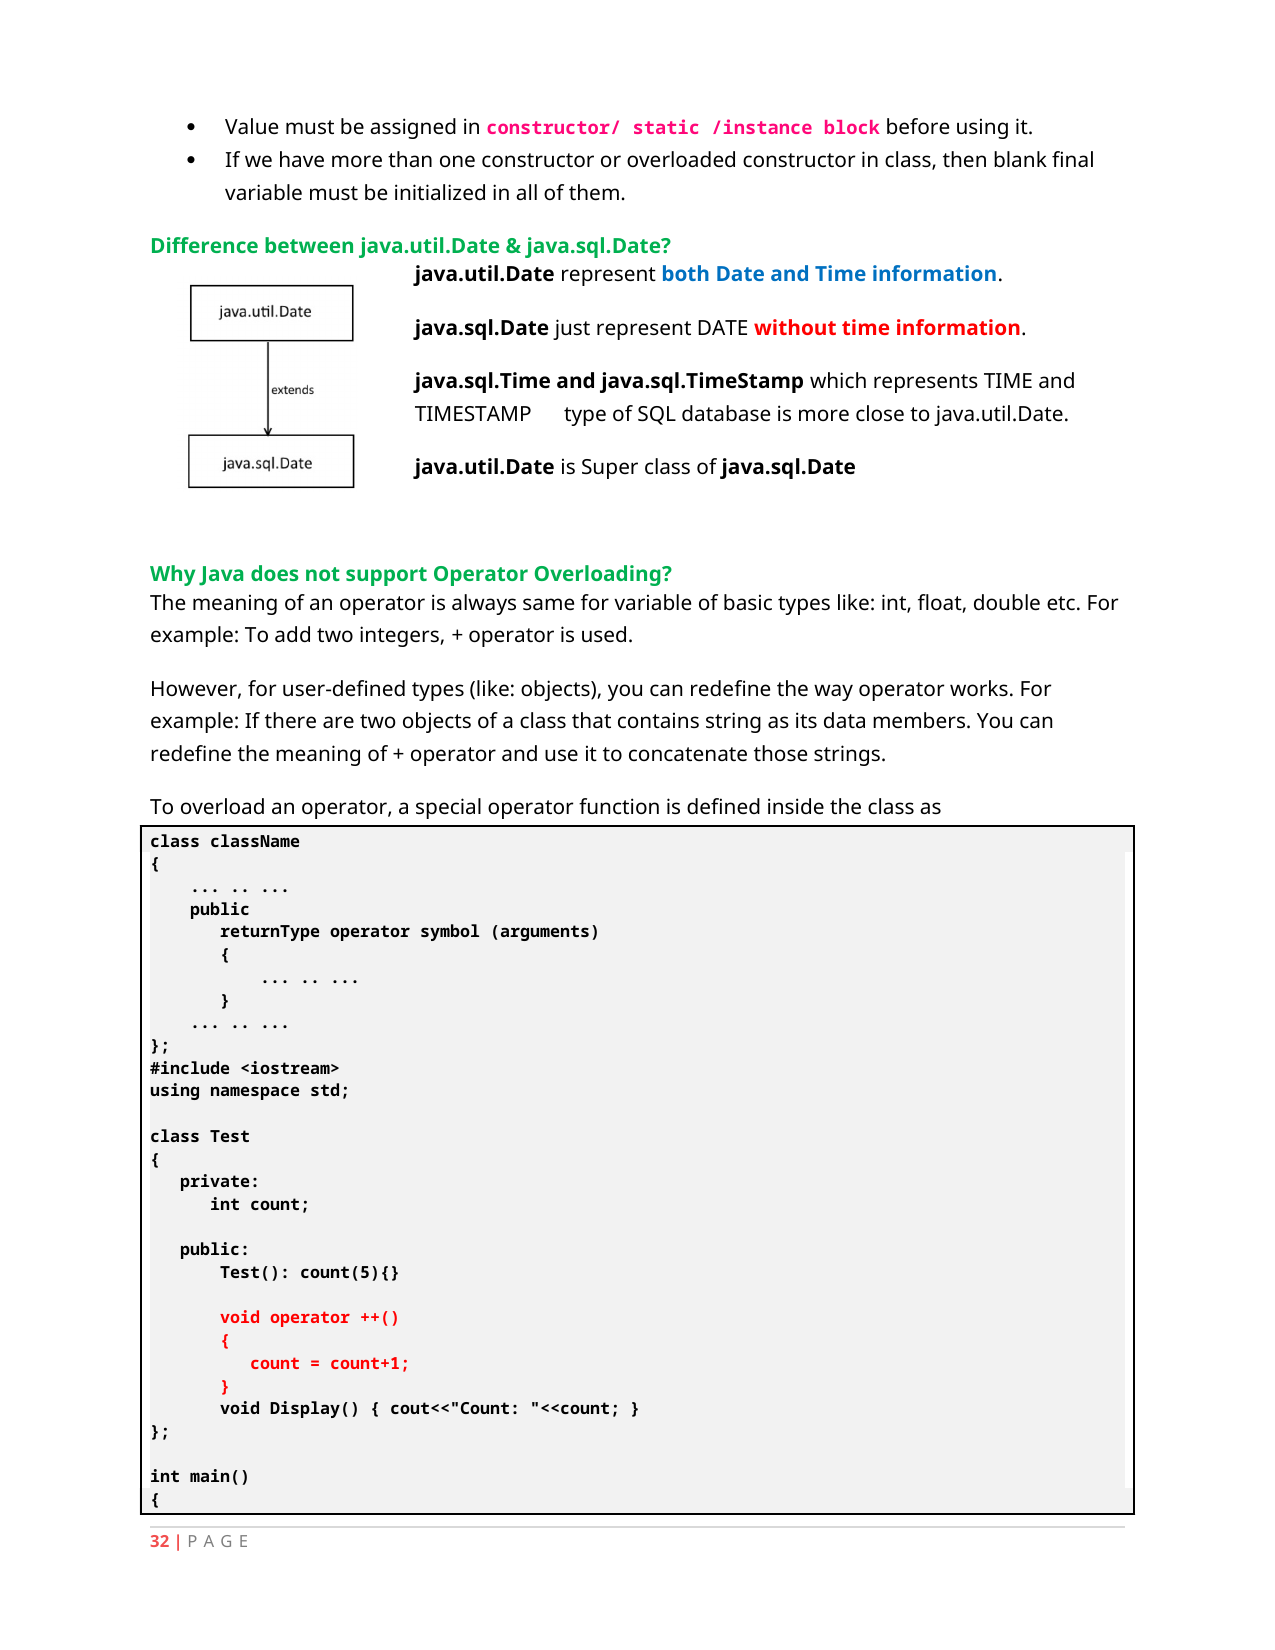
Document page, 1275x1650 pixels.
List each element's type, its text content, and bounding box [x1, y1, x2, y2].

text }; [150, 1420, 1125, 1442]
text { [150, 852, 1125, 875]
text { [150, 1329, 1125, 1352]
text class className [142, 827, 1133, 852]
text However, for user-defined types (like: objects), you can redefine the way operator works. For example: If there are two objects of a class that contains string as its data members. You can redefine the meaning of + operator and use it to concatenate those strings. [150, 674, 1125, 767]
text public: [150, 1238, 1125, 1261]
list Value must be assigned in constructor/ static /instance block before using it. [187, 112, 1125, 141]
text ... .. ... [150, 1011, 1125, 1034]
text #include <iostream> [150, 1056, 1125, 1079]
text } [150, 988, 1125, 1011]
text }; [150, 1034, 1125, 1056]
text int main() [150, 1465, 1125, 1484]
text java.sql.Time and java.sql.TimeStamp which represents TIME and TIMESTAMP type of SQL database is more close to java.util.Date. [359, 366, 1125, 427]
text The meaning of an operator is always same for variable of basic types like: int, float, double etc. For example: To add two integers, + operator is used. [150, 588, 1125, 649]
picture [177, 276, 359, 492]
text { [142, 1484, 1133, 1513]
list If we have more than one constructor or overloaded constructor in class, then blank final variable must be initialized in all of them. [187, 145, 1125, 206]
text class Test [150, 1124, 1125, 1147]
text int count; [150, 1193, 1125, 1215]
text java.sql.Date just represent DATE without time information. [359, 313, 1125, 341]
text public [150, 897, 1125, 920]
text void operator ++() [150, 1306, 1125, 1329]
text To overload an operator, a special operator function is defined inside the class as [150, 792, 1125, 821]
text private: [150, 1170, 1125, 1193]
text void Display() { cout<<"Count: "<<count; } [150, 1397, 1125, 1420]
text { [150, 943, 1125, 966]
text java.util.Date represent both Date and Time information. [187, 259, 1125, 288]
subtitle Why Java does not support Operator Overloading? [150, 559, 1125, 588]
text } [150, 1374, 1125, 1397]
text ... .. ... [150, 875, 1125, 897]
text count = count+1; [150, 1352, 1125, 1374]
text ... .. ... [150, 966, 1125, 988]
text { [150, 1147, 1125, 1170]
text java.util.Date is Super class of java.sql.Date [359, 452, 1125, 481]
text Test(): count(5){} [150, 1261, 1125, 1283]
subtitle Difference between java.util.Date & java.sql.Date? [150, 231, 1125, 259]
text returnType operator symbol (arguments) [150, 920, 1125, 943]
text using namespace std; [150, 1079, 1125, 1102]
